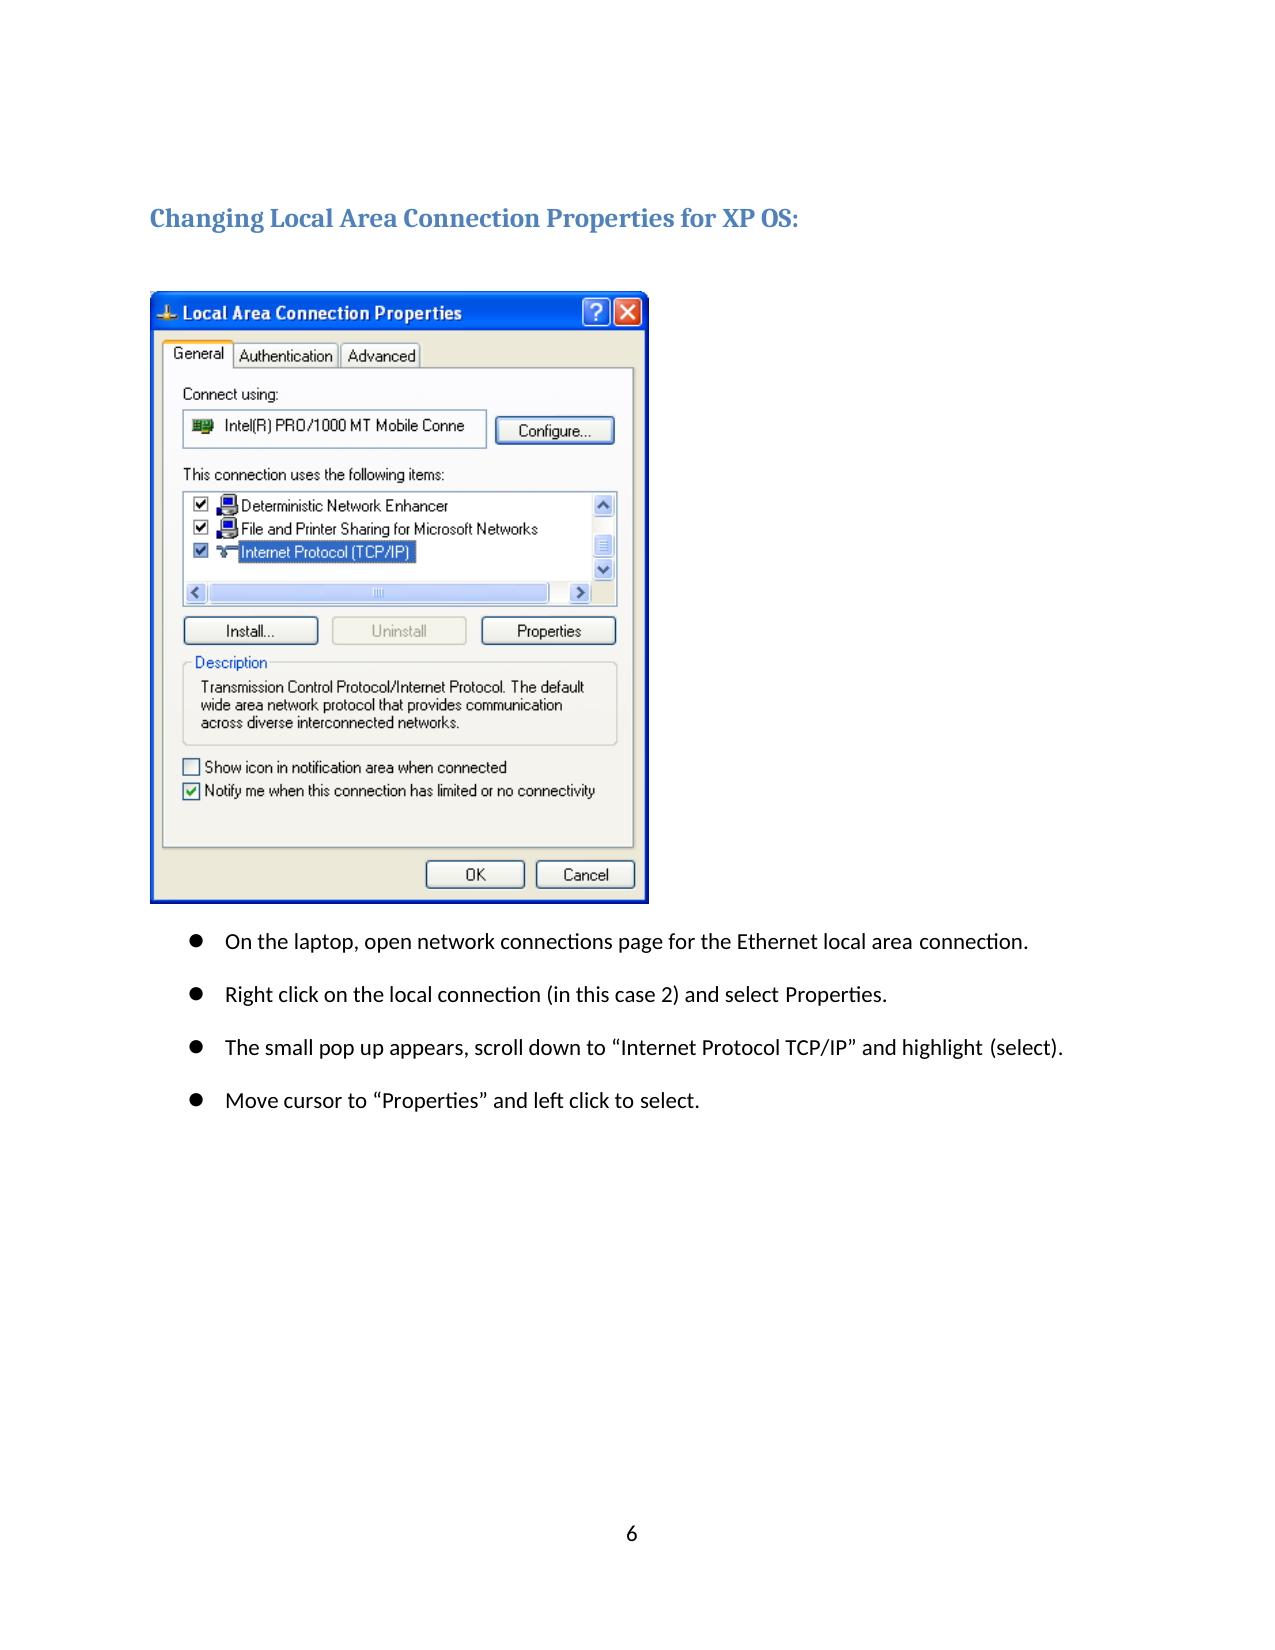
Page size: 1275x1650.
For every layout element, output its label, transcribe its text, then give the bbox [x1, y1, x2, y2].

list Right click on the local connection (in this case 2) and select Properties. [187, 980, 1275, 1008]
list The small pop up appears, scroll down to “Internet Protocol TCP/IP” and highlight (select). [187, 1033, 1275, 1061]
list Move cursor to “Properties” and left click to select. [187, 1087, 1275, 1115]
picture [150, 291, 649, 904]
subtitle Changing Local Area Connection Properties for XP OS: [150, 203, 1275, 234]
